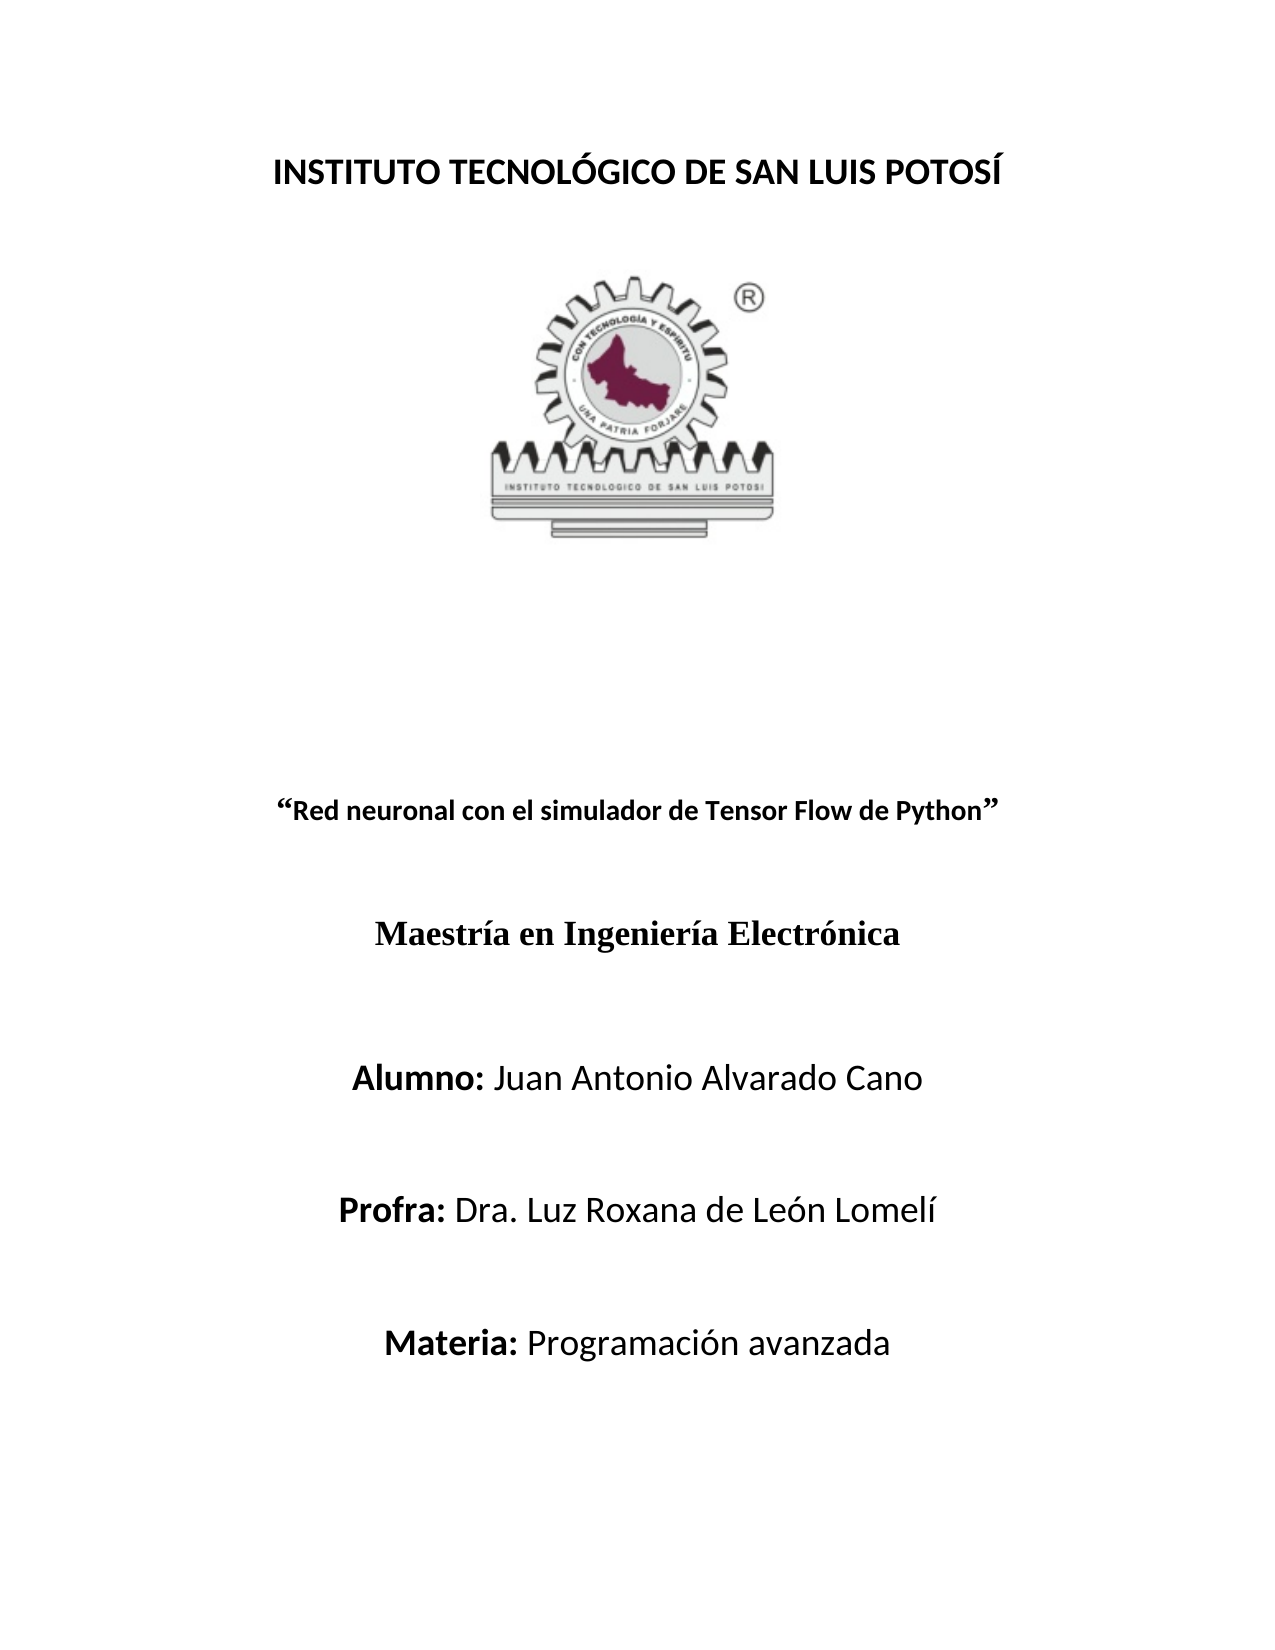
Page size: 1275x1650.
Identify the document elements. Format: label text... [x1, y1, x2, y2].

picture [479, 269, 782, 548]
text INSTITUTO TECNOLÓGICO DE SAN LUIS POTOSÍ [177, 148, 1098, 193]
text “Red neuronal con el simulador de Tensor Flow de Python” [177, 789, 1098, 827]
subtitle Maestría en Ingeniería Electrónica [177, 912, 1098, 953]
text Profra: Dra. Luz Roxana de León Lomelí [177, 1186, 1098, 1232]
text Materia: Programación avanzada [177, 1319, 1098, 1364]
text Alumno: Juan Antonio Alvarado Cano [177, 1054, 1098, 1100]
